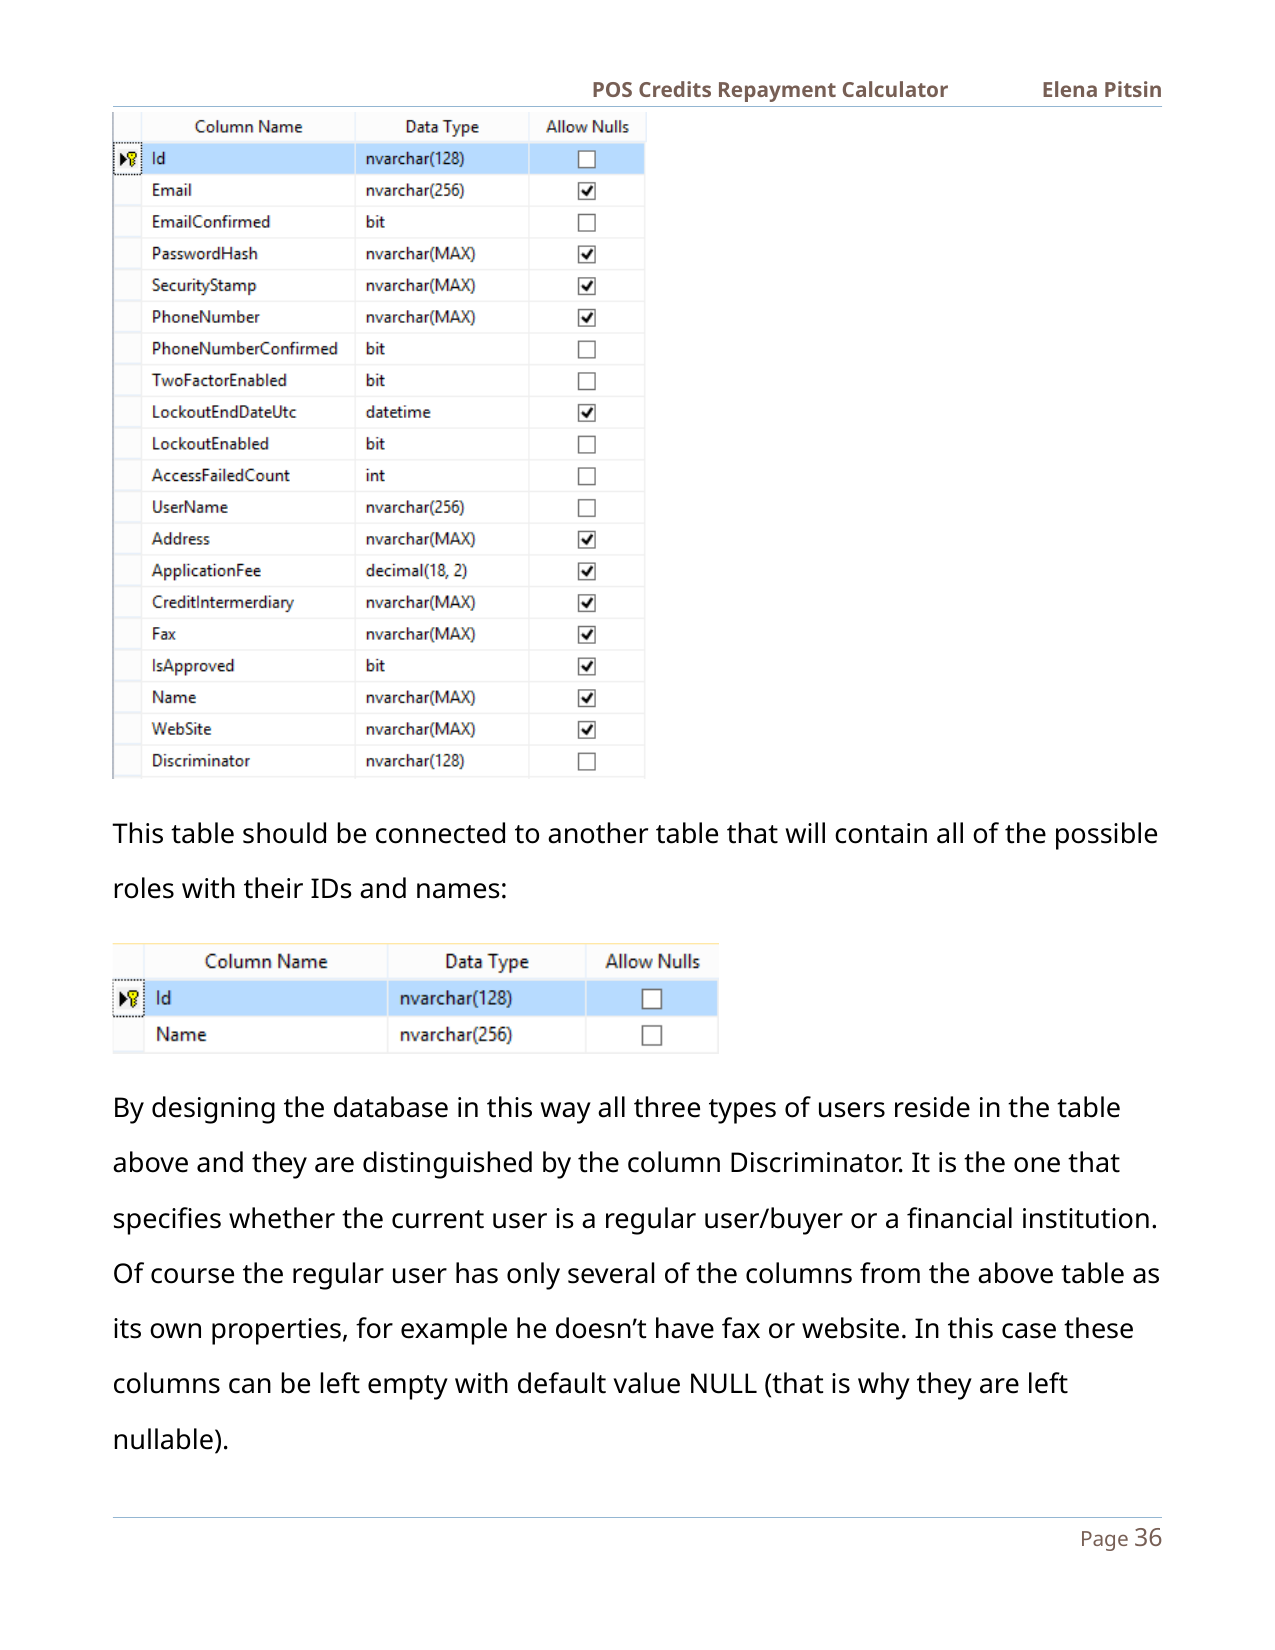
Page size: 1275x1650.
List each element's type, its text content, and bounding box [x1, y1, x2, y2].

picture [112, 943, 719, 1054]
text By designing the database in this way all three types of users reside in the table above and they are distinguished by the column Discriminator. It is the one that specifies whether the current user is a regular user/buyer or a financial institution. Of course the regular user has only several of the columns from the above table as its own properties, for example he doesn’t have fax or website. In this case these columns can be left empty with default value NULL (that is why they are left nullable). [112, 1088, 1162, 1457]
text This table should be connected to another table that will contain all of the possible roles with their IDs and names: [112, 814, 1162, 906]
picture [112, 112, 647, 779]
